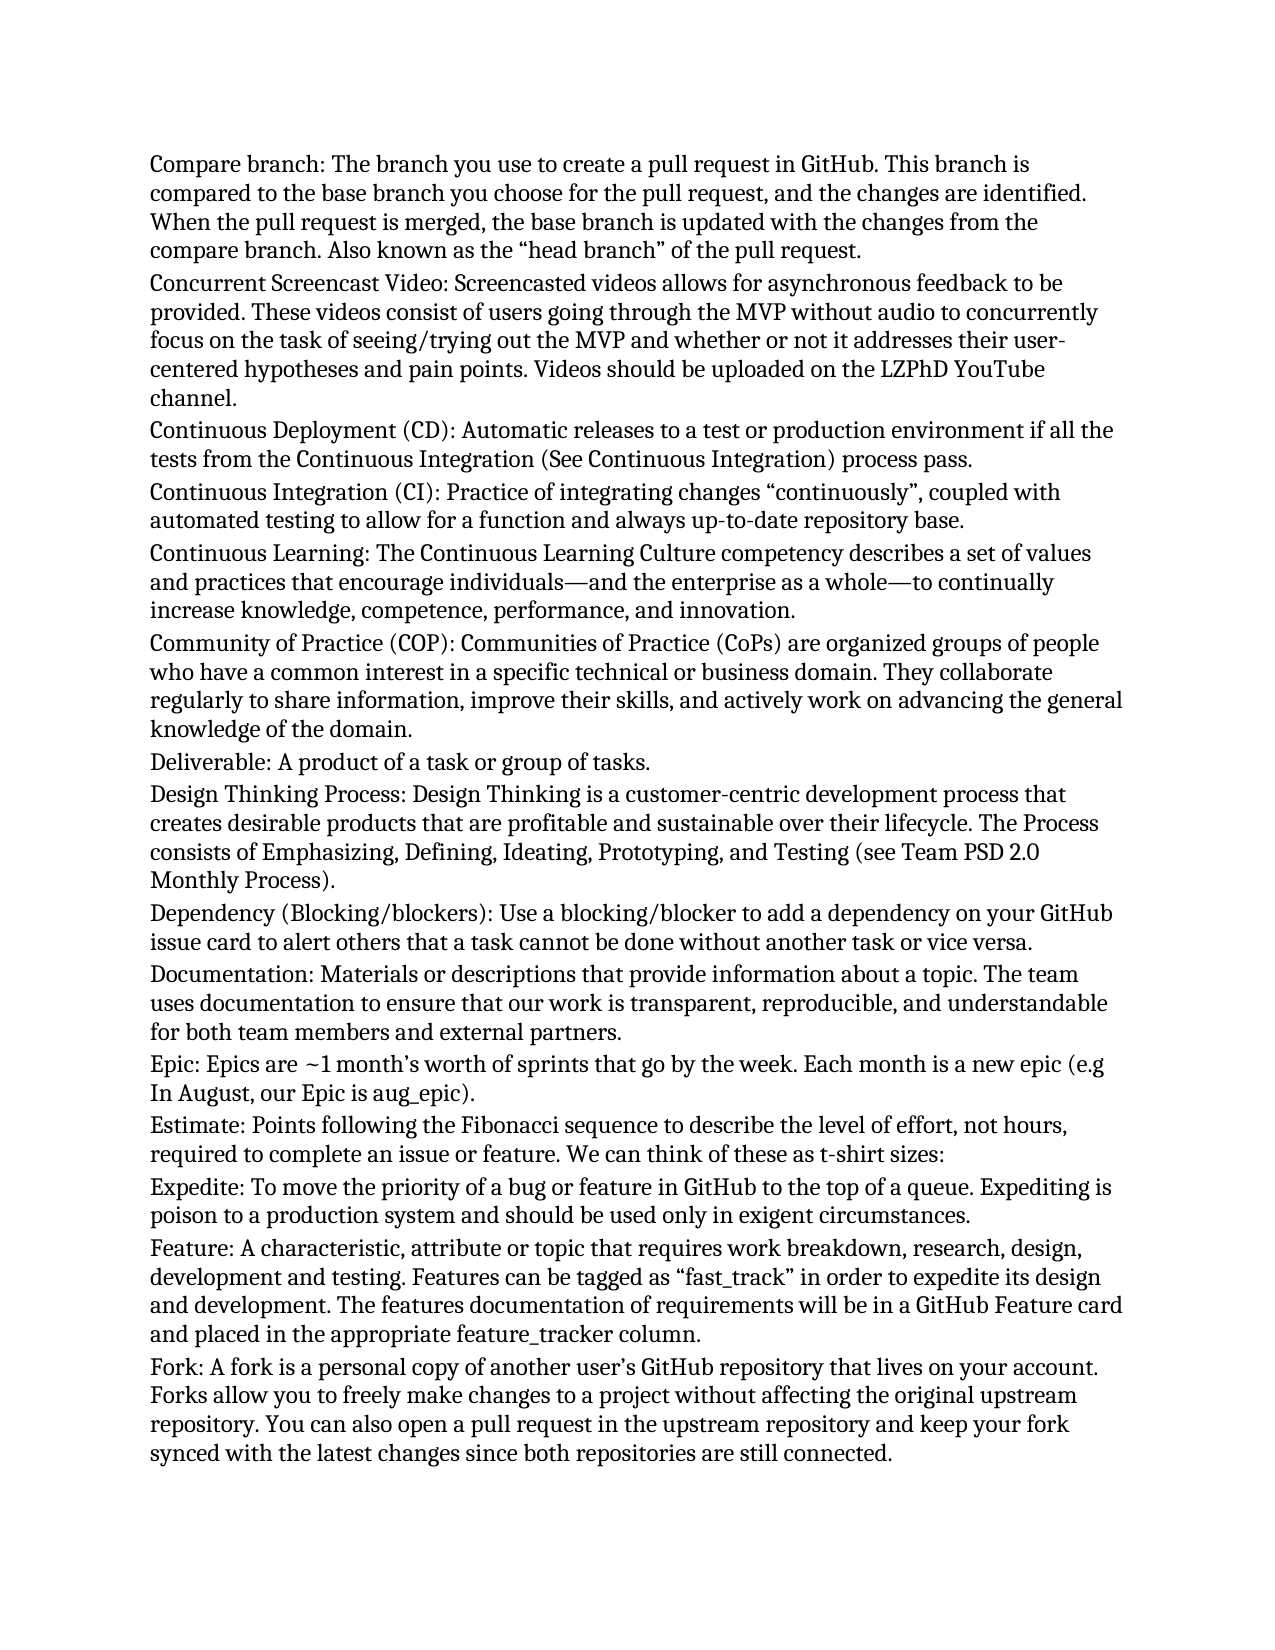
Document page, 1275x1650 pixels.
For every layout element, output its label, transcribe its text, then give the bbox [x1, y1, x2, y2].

text Feature: A characteristic, attribute or topic that requires work breakdown, research, design, development and testing. Features can be tagged as “fast_track” in order to expedite its design and development. The features documentation of requirements will be in a GitHub Feature card and placed in the appropriate feature_tracker column. [150, 1234, 1125, 1349]
text Continuous Learning: The Continuous Learning Culture competency describes a set of values and practices that encourage individuals—and the enterprise as a whole—to continually increase knowledge, competence, performance, and innovation. [150, 539, 1125, 625]
text Expedite: To move the priority of a bug or feature in GitHub to the top of a queue. Expediting is poison to a production system and should be used only in exigent circumstances. [150, 1172, 1125, 1230]
text Continuous Integration (CI): Practice of integrating changes “continuously”, coupled with automated testing to allow for a function and always up-to-date repository base. [150, 477, 1125, 535]
text Epic: Epics are ~1 month’s worth of sprints that go by the week. Each month is a new epic (e.g In August, our Epic is aug_epic). [150, 1050, 1125, 1107]
text Dependency (Blocking/blockers): Use a blocking/blocker to add a dependency on your GitHub issue card to alert others that a task cannot be done without another task or vice versa. [150, 899, 1125, 956]
text Compare branch: The branch you use to create a pull request in GitHub. This branch is compared to the base branch you choose for the pull request, and the changes are identified. When the pull request is merged, the base branch is updated with the changes from the compare branch. Also known as the “head branch” of the pull request. [150, 150, 1125, 265]
text Concurrent Screencast Video: Screencasted videos allows for asynchronous feedback to be provided. These videos consist of users going through the MVP without audio to concurrently focus on the task of seeing/trying out the MVP and whether or not it addresses their user-centered hypotheses and pain points. Videos should be uploaded on the LZPhD YouTube channel. [150, 269, 1125, 412]
text Documentation: Materials or descriptions that provide information about a topic. The team uses documentation to ensure that our work is transparent, reproducible, and understandable for both team members and external partners. [150, 960, 1125, 1046]
text Continuous Deployment (CD): Automatic releases to a test or production environment if all the tests from the Continuous Integration (See Continuous Integration) process pass. [150, 416, 1125, 474]
text Design Thinking Process: Design Thinking is a customer-centric development process that creates desirable products that are profitable and sustainable over their lifecycle. The Process consists of Emphasizing, Defining, Ideating, Prototyping, and Testing (see Team PSD 2.0 Monthly Process). [150, 780, 1125, 895]
text Community of Practice (COP): Communities of Practice (CoPs) are organized groups of people who have a common interest in a specific technical or business domain. They collaborate regularly to share information, improve their skills, and actively work on advancing the general knowledge of the domain. [150, 629, 1125, 744]
text Estimate: Points following the Fibonacci sequence to describe the level of effort, not hours, required to complete an issue or feature. We can think of these as t-shirt sizes: [150, 1111, 1125, 1169]
text Deliverable: A product of a task or group of tasks. [150, 747, 1125, 776]
text Fork: A fork is a personal copy of another user’s GitHub repository that lives on your account. Forks allow you to freely make changes to a project without affecting the original upstream repository. You can also open a pull request in the upstream repository and keep your fork synced with the latest changes since both repositories are still connected. [150, 1352, 1125, 1467]
